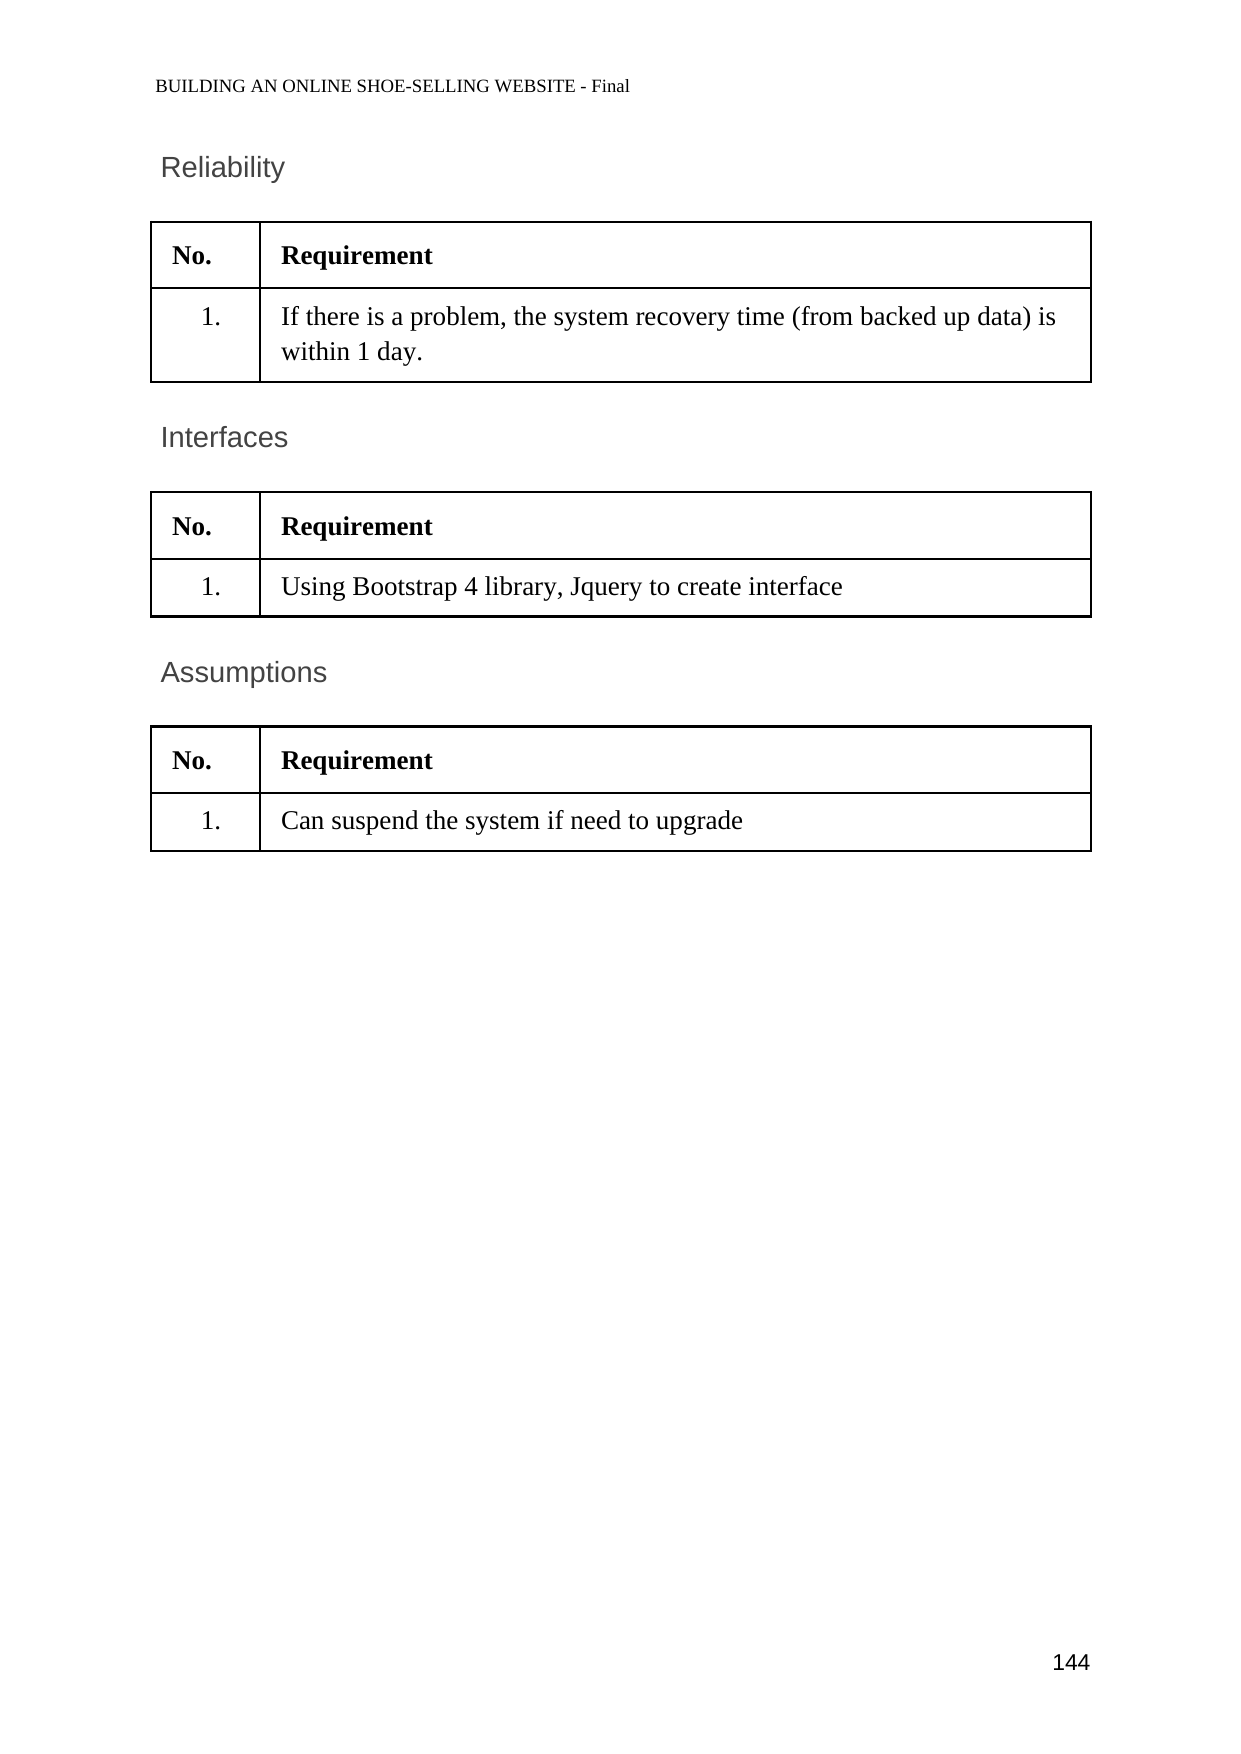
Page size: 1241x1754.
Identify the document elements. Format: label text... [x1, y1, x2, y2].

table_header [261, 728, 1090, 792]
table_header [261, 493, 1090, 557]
subtitle Assumptions [160, 655, 1090, 688]
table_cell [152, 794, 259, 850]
subtitle Reliability [160, 150, 1090, 183]
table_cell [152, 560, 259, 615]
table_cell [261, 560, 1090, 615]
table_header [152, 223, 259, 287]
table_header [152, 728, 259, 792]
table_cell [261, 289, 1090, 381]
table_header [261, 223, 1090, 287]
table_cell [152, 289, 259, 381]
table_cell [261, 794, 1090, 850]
subtitle Interfaces [160, 420, 1090, 454]
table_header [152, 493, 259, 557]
